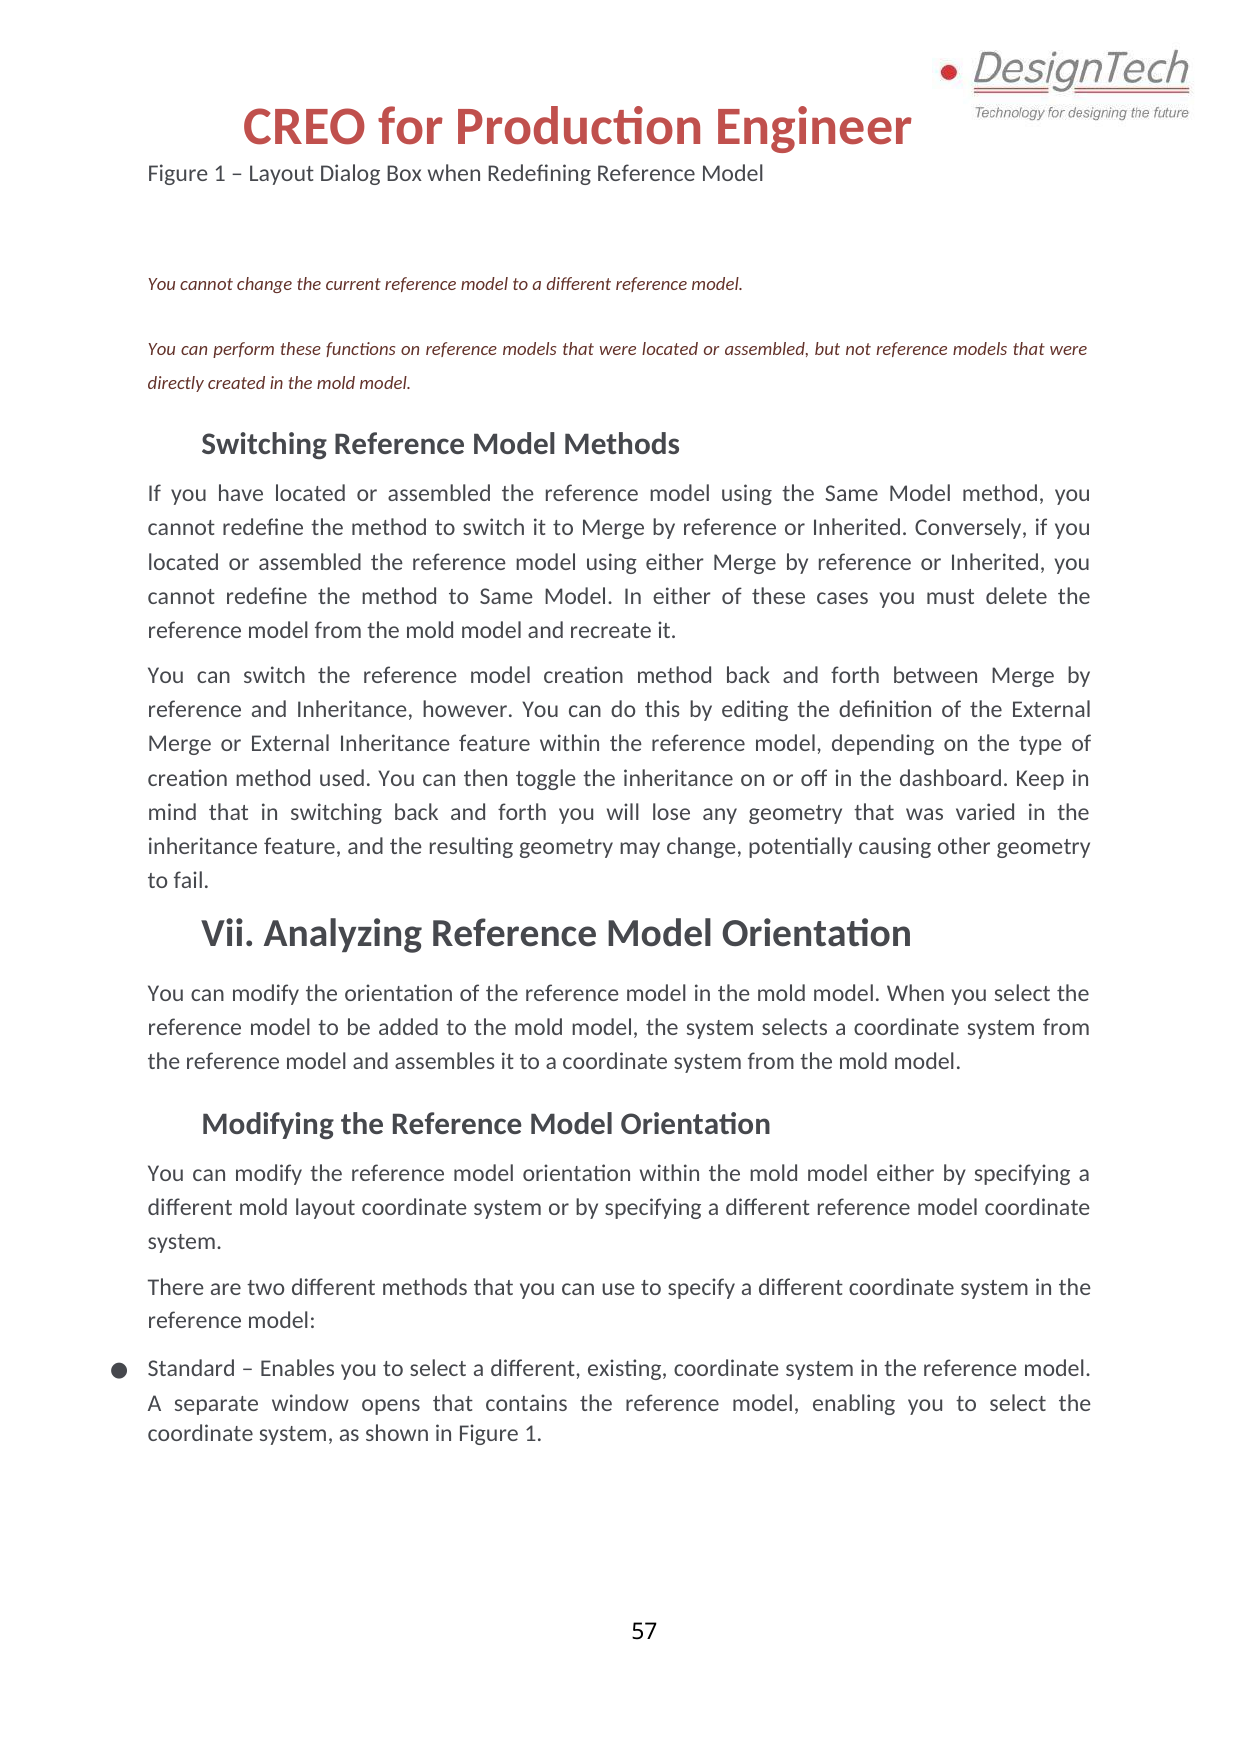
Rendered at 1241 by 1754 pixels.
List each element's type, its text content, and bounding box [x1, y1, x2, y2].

subtitle Modifying the Reference Model Orientation [147, 1104, 1194, 1142]
text If you have located or assembled the reference model using the Same Model method, you cannot redefine the method to switch it to Merge by reference or Inherited. Conversely, if you located or assembled the reference model using either Merge by reference or Inherited, you cannot redefine the method to Same Model. In either of these cases you must delete the reference model from the mold model and recreate it. [147, 478, 1092, 644]
text You can modify the reference model orientation within the mold model either by specifying a different mold layout coordinate system or by specifying a different reference model coordinate system. [147, 1158, 1092, 1256]
subtitle Vii. Analyzing Reference Model Orientation [147, 908, 1194, 956]
list Standard – Enables you to select a different, existing, coordinate system in the reference model. A separate window opens that contains the reference model, enabling you to select the coordinate system, as shown in Figure 1. [110, 1346, 1093, 1447]
text You cannot change the current reference model to a different reference model. [147, 272, 1194, 295]
text You can switch the reference model creation method back and forth between Merge by reference and Inheritance, however. You can do this by editing the definition of the External Merge or External Inheritance feature within the reference model, depending on the type of creation method used. You can then toggle the inheritance on or off in the dashboard. Keep in mind that in switching back and forth you will lose any geometry that was varied in the inheritance feature, and the resulting geometry may change, potentially causing other geometry to fail. [147, 660, 1092, 894]
subtitle Switching Reference Model Methods [147, 424, 1194, 462]
text You can perform these functions on reference models that were located or assembled, but not reference models that were directly created in the mold model. [147, 337, 1092, 394]
text You can modify the orientation of the reference model in the mold model. When you select the reference model to be added to the mold model, the system selects a coordinate system from the reference model and assembles it to a coordinate system from the mold model. [147, 978, 1092, 1075]
text There are two different methods that you can use to specify a different coordinate system in the reference model: [147, 1272, 1092, 1335]
text Figure 1 – Layout Dialog Box when Redefining Reference Model [147, 158, 1194, 188]
picture [932, 42, 1195, 127]
